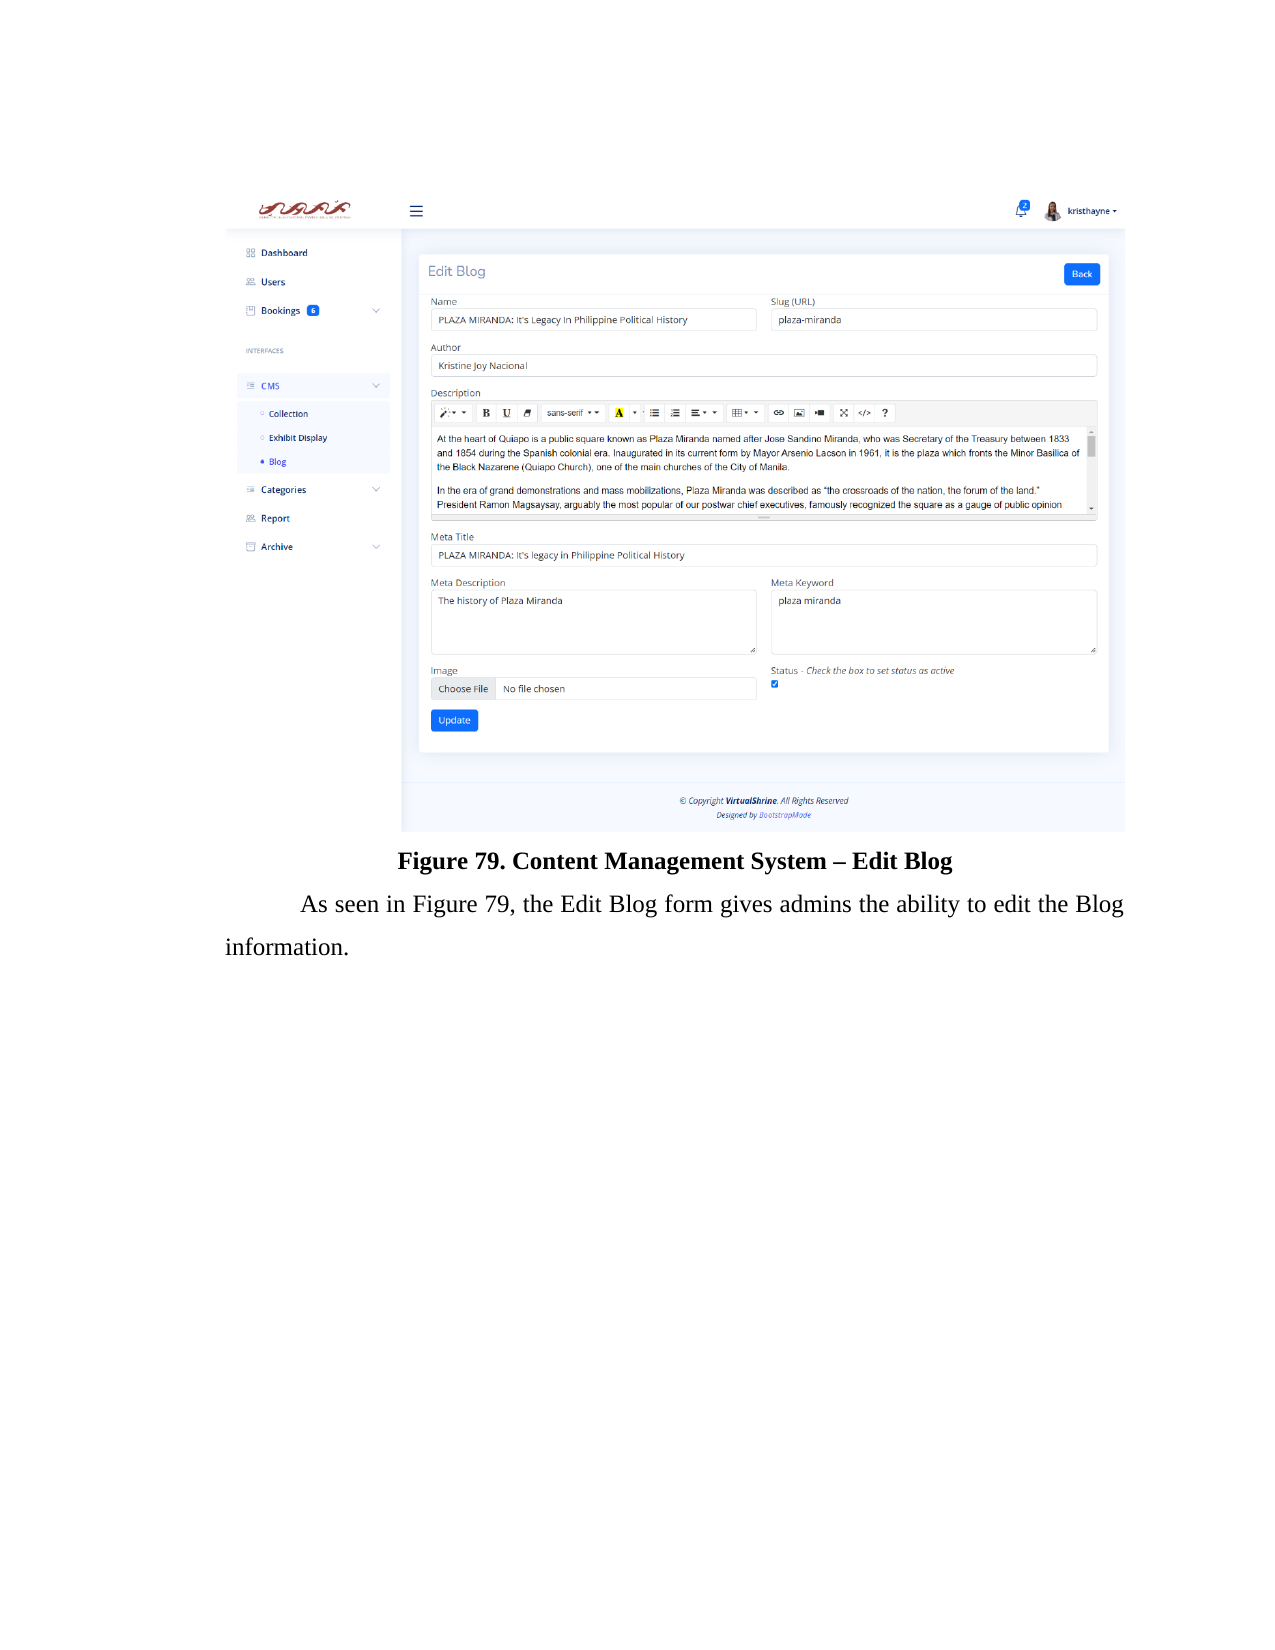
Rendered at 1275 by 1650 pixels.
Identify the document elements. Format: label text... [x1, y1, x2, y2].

picture [225, 193, 1125, 832]
text Figure 79. Content Management System – Edit Blog [225, 846, 1125, 874]
text As seen in Figure 79, the Edit Blog form gives admins the ability to edit the Blog information. [225, 889, 1125, 961]
